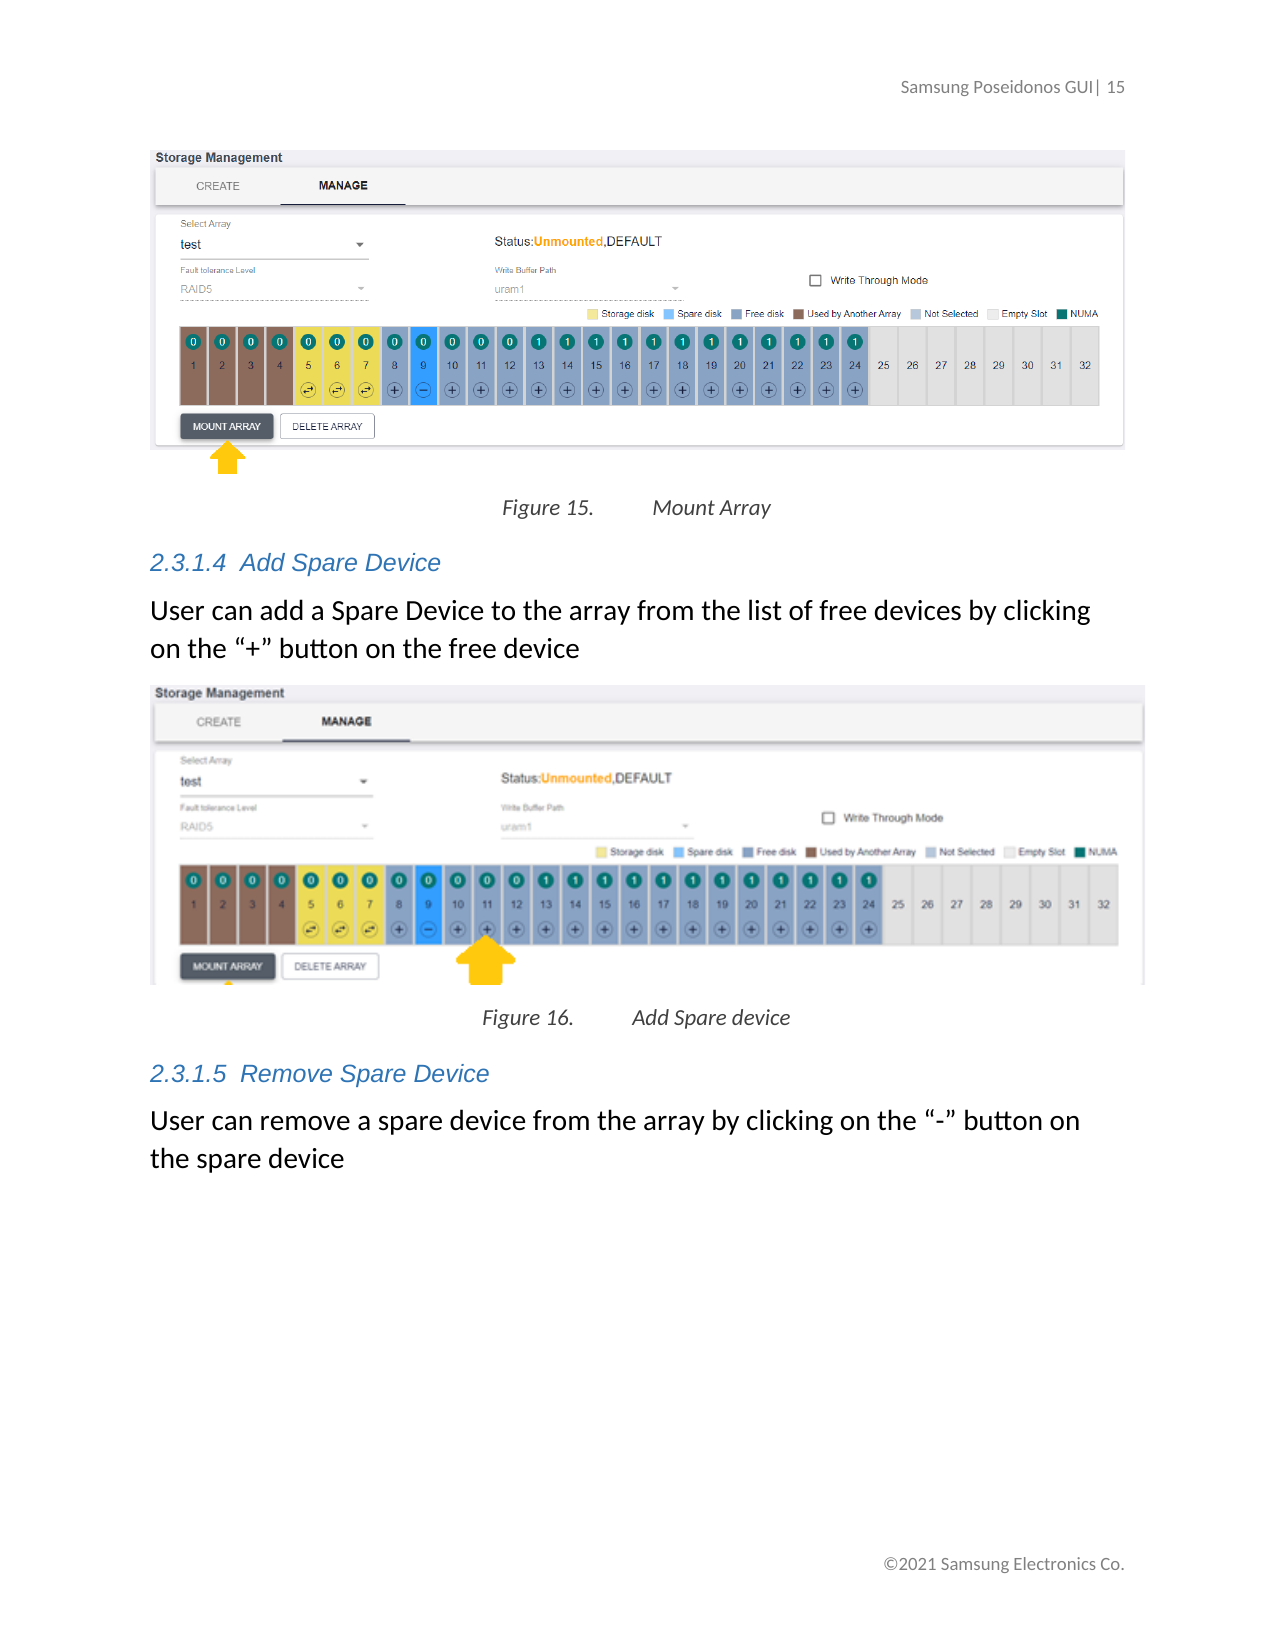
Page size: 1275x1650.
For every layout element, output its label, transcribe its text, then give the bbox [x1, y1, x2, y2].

list Remove Spare Device [150, 1059, 1125, 1087]
text User can remove a spare device from the array by clicking on the “-” button on the spare device [150, 1102, 1125, 1176]
text User can add a Spare Device to the array from the list of free devices by clicking on the “+” button on the free device [150, 592, 1125, 666]
text Add Spare device [150, 1003, 1125, 1031]
picture [150, 685, 1146, 985]
picture [150, 150, 1125, 474]
text Mount Array [150, 493, 1125, 521]
list Add Spare Device [150, 548, 1125, 577]
